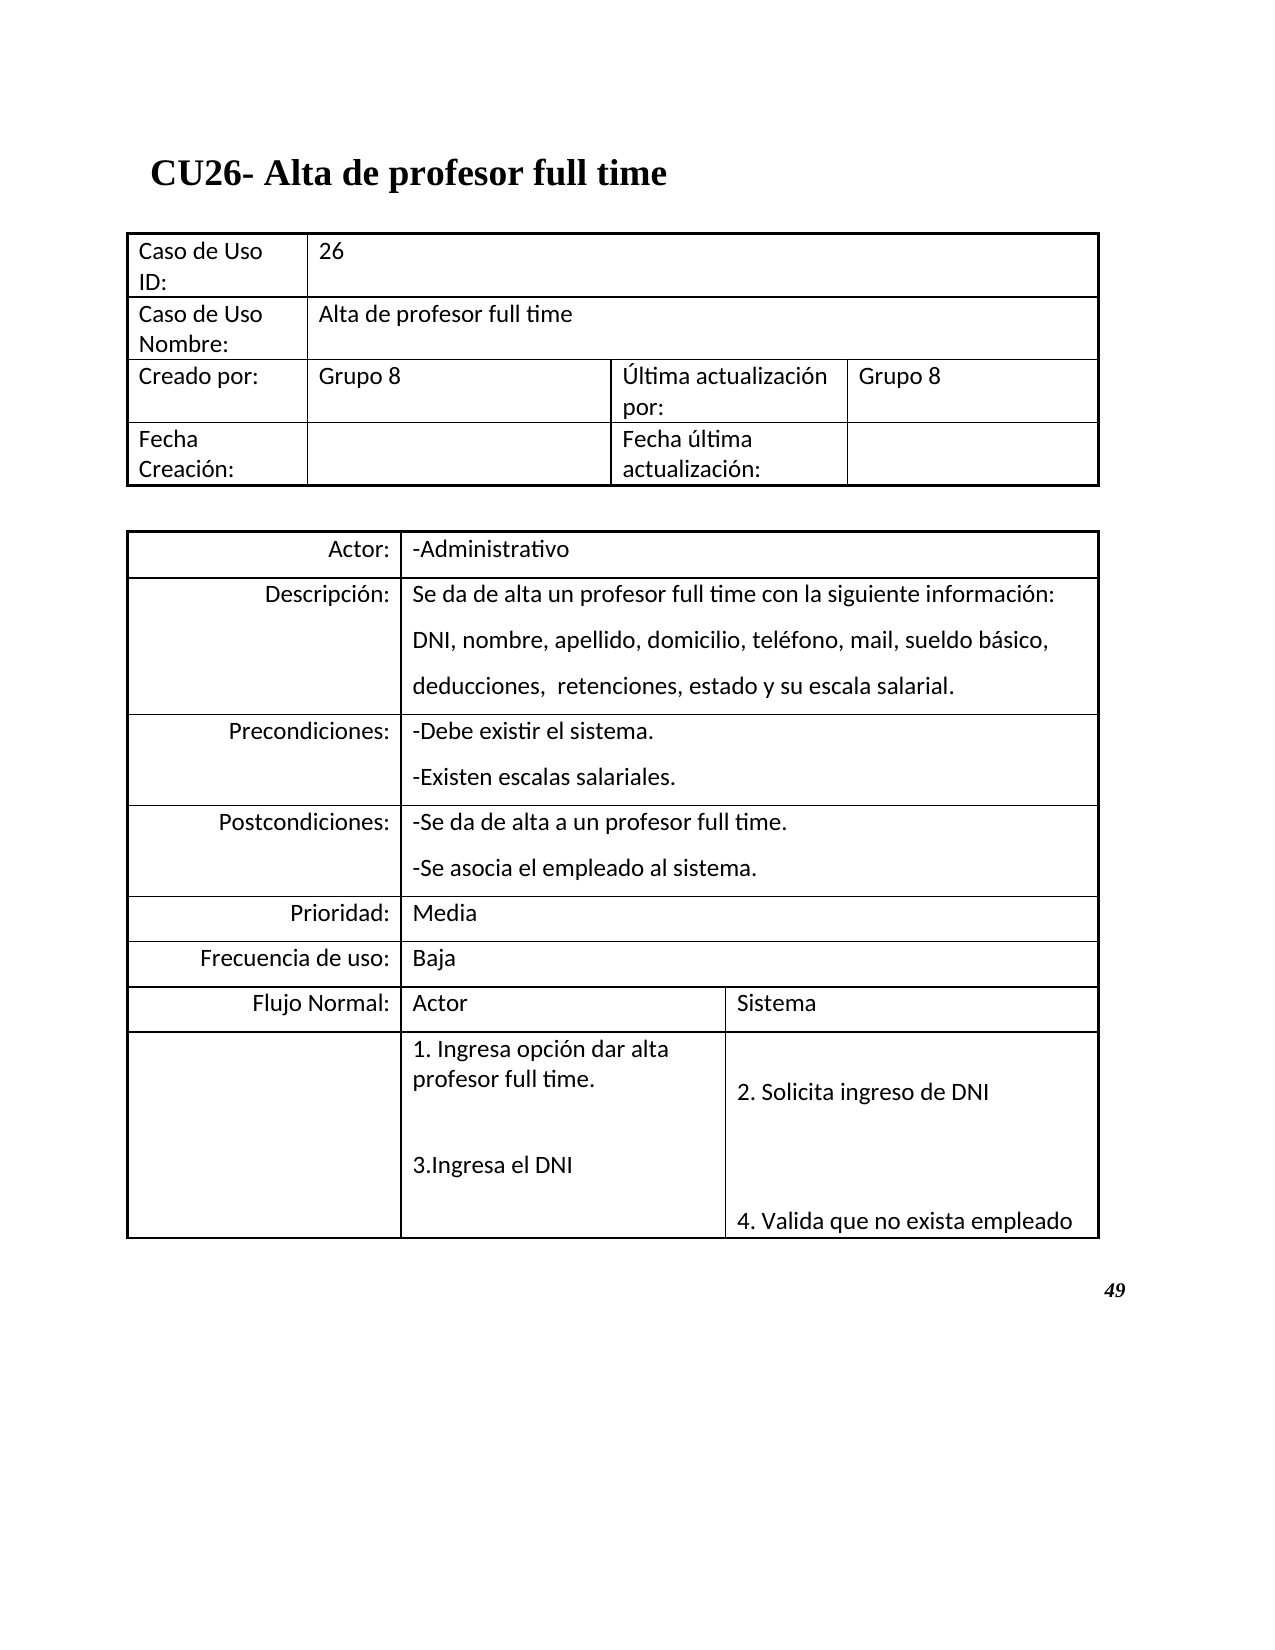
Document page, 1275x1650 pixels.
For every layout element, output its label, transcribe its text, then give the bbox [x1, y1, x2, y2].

table_cell Actor [402, 988, 725, 1031]
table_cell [402, 1033, 725, 1237]
table_cell Prioridad: [129, 897, 400, 941]
table_cell [308, 423, 610, 484]
table_cell [848, 423, 1097, 484]
table_cell Grupo 8 [308, 360, 610, 421]
table_cell Descripción: [129, 579, 400, 714]
table_cell Media [402, 897, 1097, 941]
table_cell Última actualización por: [612, 360, 847, 421]
table_cell Sistema [726, 988, 1097, 1031]
table_header Caso de Uso ID: [129, 235, 307, 296]
table_cell Precondiciones: [129, 715, 400, 804]
table_cell Baja [402, 942, 1097, 986]
table_cell Fecha última actualización: [612, 423, 847, 484]
table_cell [129, 1033, 400, 1237]
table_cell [726, 1033, 1097, 1237]
table_cell Grupo 8 [848, 360, 1097, 421]
table_cell -Debe existir el sistema. -Existen escalas salariales. [402, 715, 1097, 804]
table_cell Fecha Creación: [129, 423, 307, 484]
table_cell -Se da de alta a un profesor full time. -Se asocia el empleado al sistema. [402, 806, 1097, 896]
table_header 26 [308, 235, 1097, 296]
table_cell Creado por: [129, 360, 307, 421]
subtitle CU26- Alta de profesor full time [150, 150, 1125, 193]
table_cell Flujo Normal: [129, 988, 400, 1031]
table_cell Frecuencia de uso: [129, 942, 400, 986]
table_header -Administrativo [402, 533, 1097, 577]
table_cell Caso de Uso Nombre: [129, 298, 307, 359]
table_cell Se da de alta un profesor full time con la siguiente información: DNI, nombre, apellido, domicilio, teléfono, mail, sueldo básico, deducciones, retenciones, estado y su escala salarial. [402, 579, 1097, 714]
table_cell Alta de profesor full time [308, 298, 1097, 359]
table_header Actor: [129, 533, 400, 577]
table_cell Postcondiciones: [129, 806, 400, 896]
